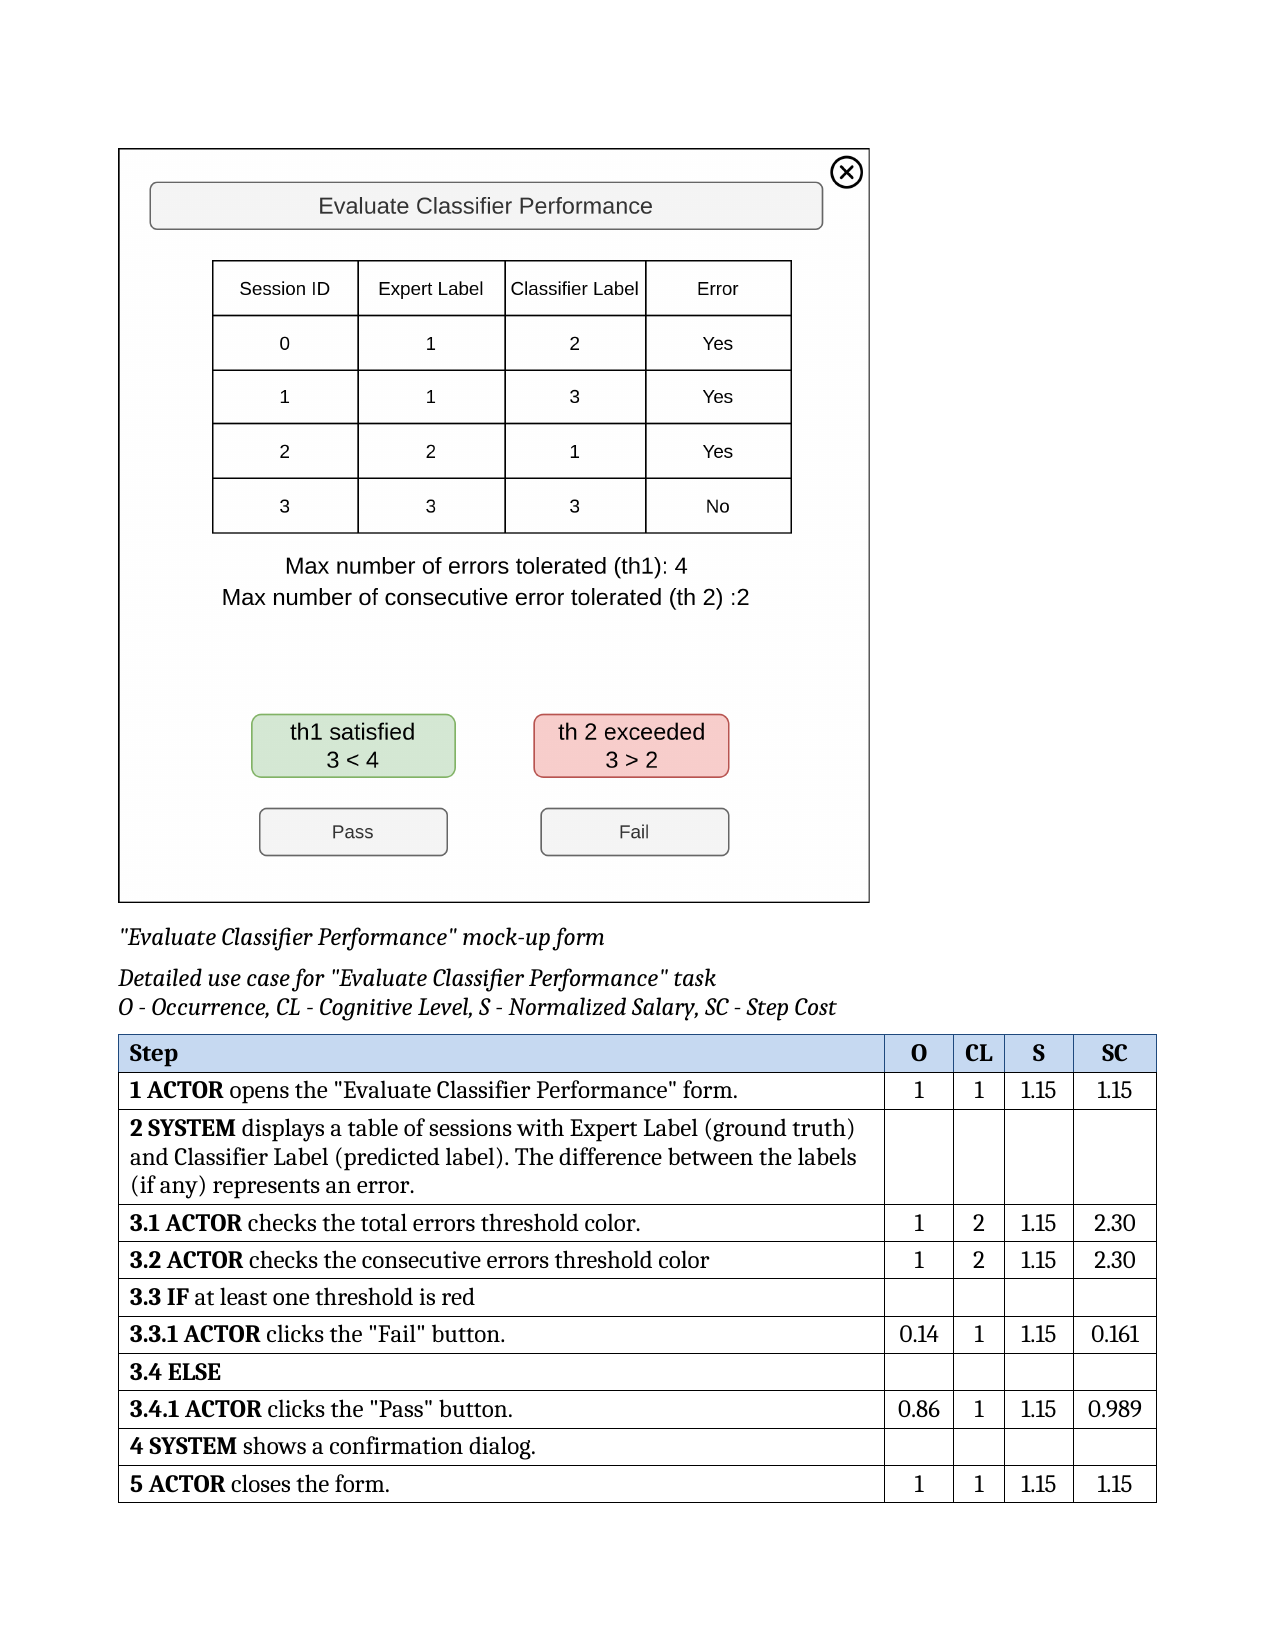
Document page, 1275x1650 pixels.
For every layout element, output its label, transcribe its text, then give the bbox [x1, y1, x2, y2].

table_cell 1 [885, 1242, 953, 1278]
table_header Step [119, 1035, 884, 1072]
table_cell [885, 1279, 953, 1316]
table_cell 3.3 IF at least one threshold is red [119, 1279, 884, 1316]
table_cell 0.161 [1074, 1317, 1156, 1353]
table_cell 1 [954, 1073, 1004, 1109]
table_cell [1005, 1279, 1073, 1316]
table_cell 1.15 [1005, 1205, 1073, 1241]
table_cell 0.86 [885, 1391, 953, 1427]
table_cell 1 [885, 1205, 953, 1241]
table_cell [1074, 1110, 1156, 1204]
table_cell 3.4 ELSE [119, 1354, 884, 1390]
table_cell 4 SYSTEM shows a confirmation dialog. [119, 1429, 884, 1465]
table_header CL [954, 1035, 1004, 1072]
text Detailed use case for "Evaluate Classifier Performance" task O - Occurrence, CL - Cognitive Level, S - Normalized Salary, SC - Step Cost [118, 964, 1157, 1022]
table_cell 0.14 [885, 1317, 953, 1353]
table_cell 2.30 [1074, 1242, 1156, 1278]
table_cell 1 ACTOR opens the "Evaluate Classifier Performance" form. [119, 1073, 884, 1109]
table_cell [1074, 1279, 1156, 1316]
table_cell 1 [954, 1391, 1004, 1427]
table_cell [1005, 1354, 1073, 1390]
table_cell 2 [954, 1205, 1004, 1241]
text "Evaluate Classifier Performance" mock-up form [118, 923, 1157, 952]
table_cell 1.15 [1005, 1466, 1073, 1502]
table_cell 1.15 [1005, 1317, 1073, 1353]
table_cell [1005, 1429, 1073, 1465]
table_cell 2 [954, 1242, 1004, 1278]
table_cell 1 [885, 1073, 953, 1109]
table_cell 1 [954, 1466, 1004, 1502]
table_cell [885, 1429, 953, 1465]
table_cell [885, 1110, 953, 1204]
table_cell 1.15 [1005, 1073, 1073, 1109]
table_cell 3.4.1 ACTOR clicks the "Pass" button. [119, 1391, 884, 1427]
table_cell 3.2 ACTOR checks the consecutive errors threshold color [119, 1242, 884, 1278]
table_cell 1.15 [1074, 1466, 1156, 1502]
table_cell [1074, 1429, 1156, 1465]
picture [118, 147, 870, 903]
table_header S [1005, 1035, 1073, 1072]
table_cell 0.989 [1074, 1391, 1156, 1427]
table_header SC [1074, 1035, 1156, 1072]
table_cell 1.15 [1005, 1391, 1073, 1427]
table_cell 5 ACTOR closes the form. [119, 1466, 884, 1502]
table_cell [1005, 1110, 1073, 1204]
table_cell 1.15 [1005, 1242, 1073, 1278]
table_header O [885, 1035, 953, 1072]
table_cell 3.3.1 ACTOR clicks the "Fail" button. [119, 1317, 884, 1353]
table_cell [885, 1354, 953, 1390]
table_cell [954, 1354, 1004, 1390]
table_cell [954, 1429, 1004, 1465]
table_cell 1 [885, 1466, 953, 1502]
table_cell 2 SYSTEM displays a table of sessions with Expert Label (ground truth) and Classifier Label (predicted label). The difference between the labels (if any) represents an error. [119, 1110, 884, 1204]
table_cell 1 [954, 1317, 1004, 1353]
table_cell 3.1 ACTOR checks the total errors threshold color. [119, 1205, 884, 1241]
table_cell [954, 1279, 1004, 1316]
table_cell 1.15 [1074, 1073, 1156, 1109]
table_cell 2.30 [1074, 1205, 1156, 1241]
table_cell [954, 1110, 1004, 1204]
table_cell [1074, 1354, 1156, 1390]
